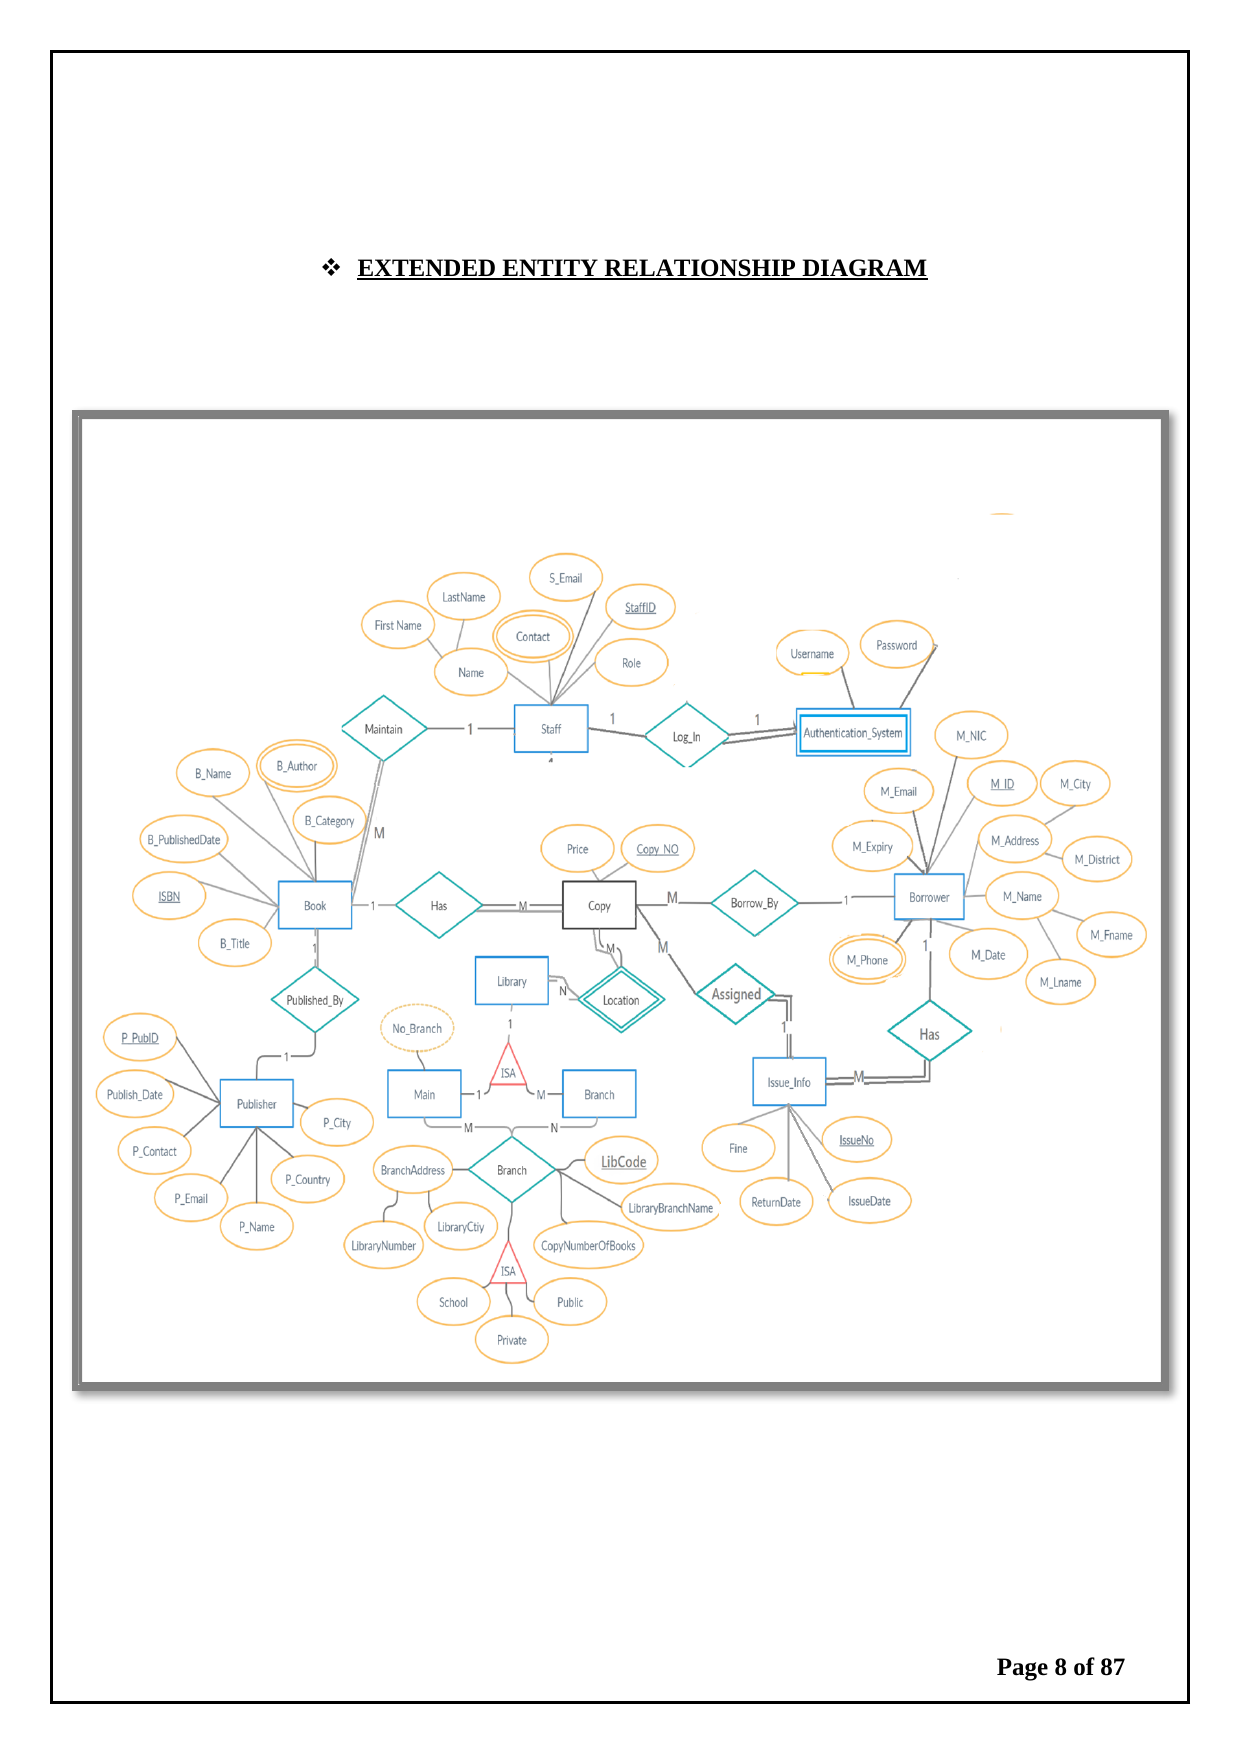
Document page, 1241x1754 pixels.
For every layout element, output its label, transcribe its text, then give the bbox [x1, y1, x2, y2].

subtitle EXTENDED ENTITY RELATIONSHIP DIAGRAM [122, 253, 1125, 282]
picture [78, 416, 1163, 1385]
